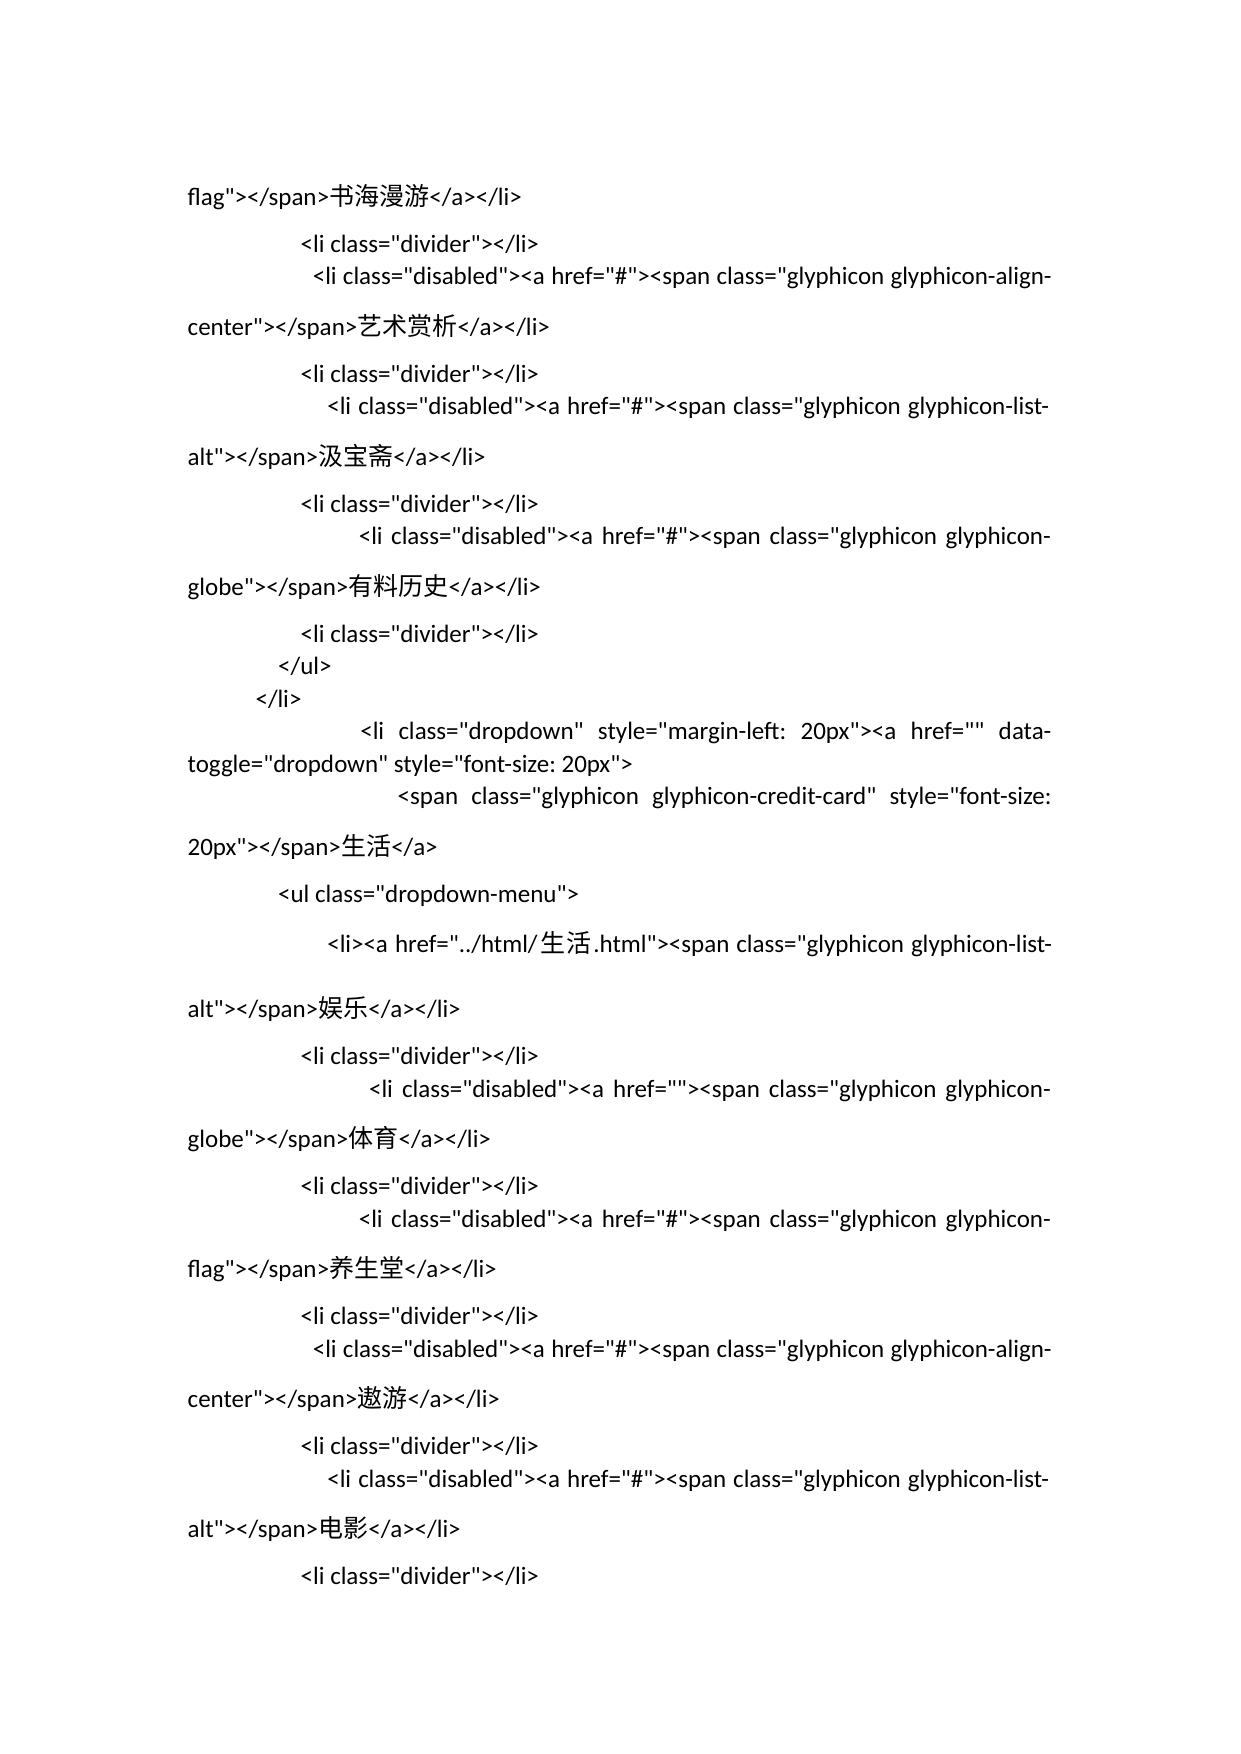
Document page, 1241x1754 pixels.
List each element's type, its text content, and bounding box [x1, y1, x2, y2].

text <li class="disabled"><a href="#"><span class="glyphicon glyphicon-flag"></span>养生堂</a></li> [187, 1202, 1053, 1299]
text <span class="glyphicon glyphicon-credit-card" style="font-size: 20px"></span>生活</a> [187, 779, 1053, 877]
text </ul> [187, 649, 1053, 682]
text <li class="disabled"><a href="#"><span class="glyphicon glyphicon-list-alt"></span>汲宝斋</a></li> [187, 389, 1053, 487]
text <li class="divider"></li> [187, 1299, 1053, 1332]
text <li class="disabled"><a href="#"><span class="glyphicon glyphicon-globe"></span>有料历史</a></li> [187, 519, 1053, 617]
text <li><a href="../html/生活.html"><span class="glyphicon glyphicon-list-alt"></span>娱乐</a></li> [187, 909, 1053, 1039]
text <li class="dropdown" style="margin-left: 20px"><a href="" data-toggle="dropdown" style="font-size: 20px"> [187, 714, 1053, 779]
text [187, 162, 1053, 227]
text <li class="disabled"><a href="#"><span class="glyphicon glyphicon-list-alt"></span>电影</a></li> [187, 1462, 1053, 1559]
text <li class="divider"></li> [187, 617, 1053, 649]
text <li class="disabled"><a href="#"><span class="glyphicon glyphicon-align-center"></span>艺术赏析</a></li> [187, 259, 1053, 357]
text <li class="divider"></li> [187, 357, 1053, 389]
text <li class="divider"></li> [187, 1559, 1053, 1592]
text </li> [187, 682, 1053, 714]
text <ul class="dropdown-menu"> [187, 877, 1053, 909]
text <li class="divider"></li> [187, 1429, 1053, 1462]
text <li class="divider"></li> [187, 1169, 1053, 1202]
text <li class="disabled"><a href=""><span class="glyphicon glyphicon-globe"></span>体育</a></li> [187, 1072, 1053, 1169]
text <li class="disabled"><a href="#"><span class="glyphicon glyphicon-align-center"></span>遨游</a></li> [187, 1332, 1053, 1429]
text <li class="divider"></li> [187, 1039, 1053, 1072]
text <li class="divider"></li> [187, 227, 1053, 259]
text <li class="divider"></li> [187, 487, 1053, 519]
